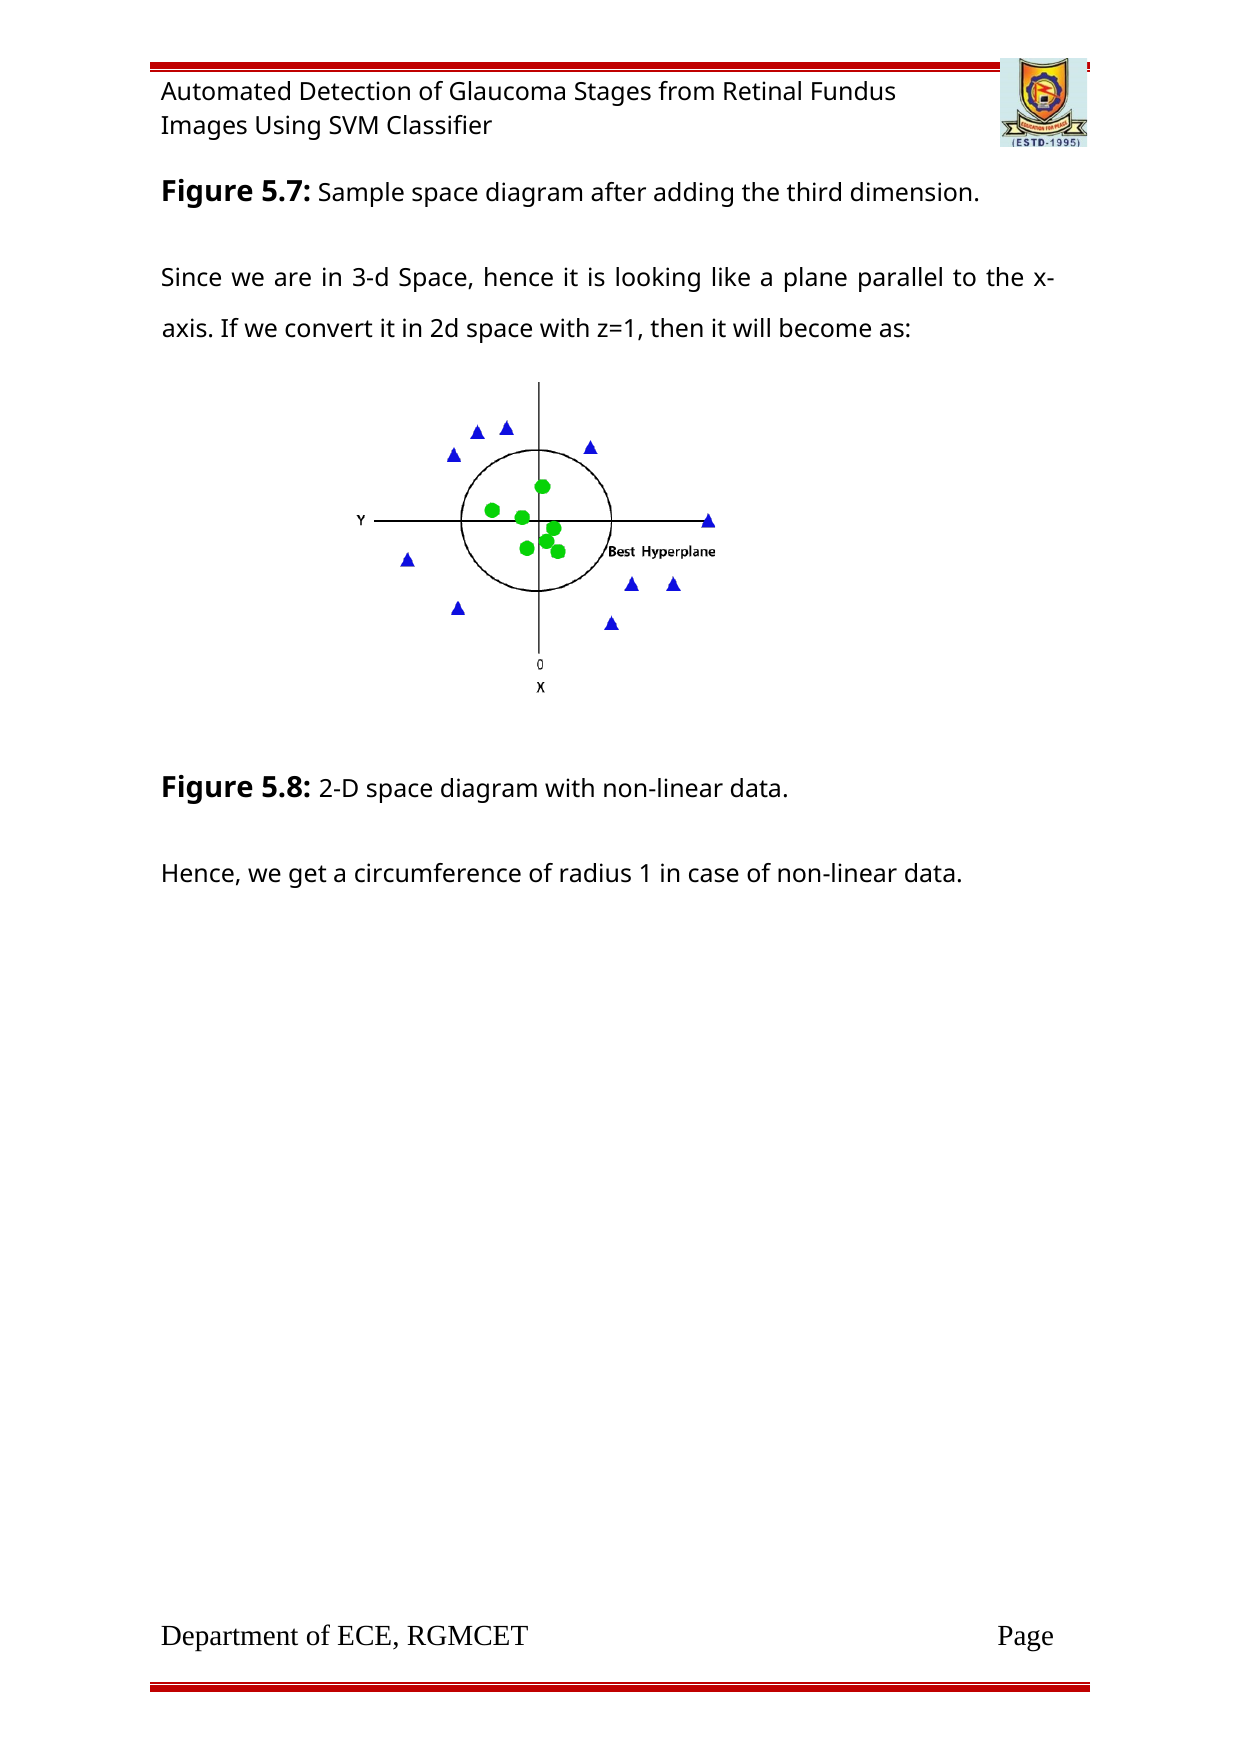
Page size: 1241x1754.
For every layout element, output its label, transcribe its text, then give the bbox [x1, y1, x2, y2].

text Since we are in 3-d Space, hence it is looking like a plane parallel to the x-axis. If we convert it in 2d space with z=1, then it will become as: [161, 259, 1057, 344]
text Figure 5.7: Sample space diagram after adding the third dimension. [161, 171, 1057, 210]
text Hence, we get a circumference of radius 1 in case of non-linear data. [161, 855, 1057, 889]
picture [999, 58, 1088, 146]
picture [352, 376, 715, 701]
